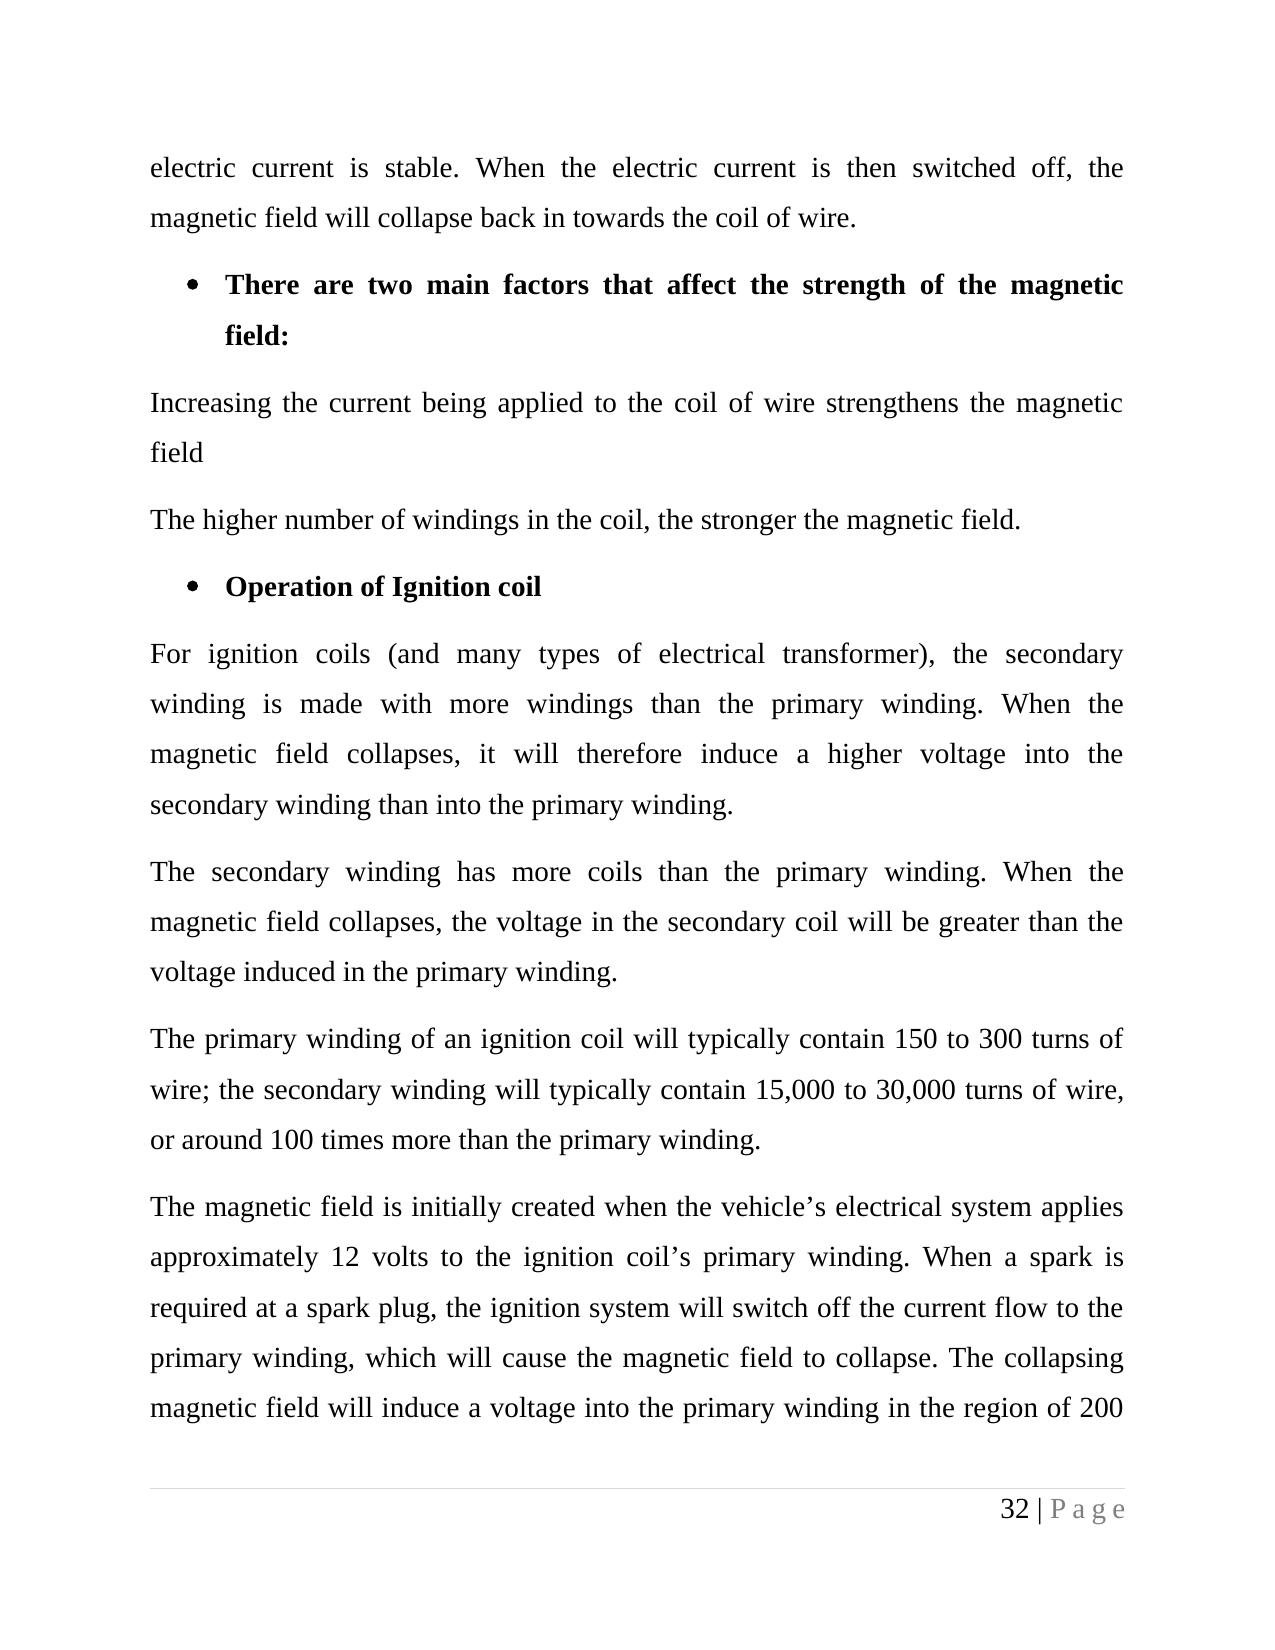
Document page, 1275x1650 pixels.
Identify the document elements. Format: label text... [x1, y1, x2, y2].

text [150, 150, 1125, 234]
text The higher number of windings in the coil, the stronger the magnetic field. [150, 502, 1125, 536]
list There are two main factors that affect the strength of the magnetic field: [187, 267, 1125, 351]
text The primary winding of an ignition coil will typically contain 150 to 300 turns of wire; the secondary winding will typically contain 15,000 to 30,000 turns of wire, or around 100 times more than the primary winding. [150, 1022, 1125, 1156]
text Increasing the current being applied to the coil of wire strengthens the magnetic field [150, 385, 1125, 468]
text The secondary winding has more coils than the primary winding. When the magnetic field collapses, the voltage in the secondary coil will be greater than the voltage induced in the primary winding. [150, 854, 1125, 988]
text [150, 1189, 1125, 1424]
text For ignition coils (and many types of electrical transformer), the secondary winding is made with more windings than the primary winding. When the magnetic field collapses, it will therefore induce a higher voltage into the secondary winding than into the primary winding. [150, 636, 1125, 821]
list Operation of Ignition coil [187, 569, 1125, 603]
